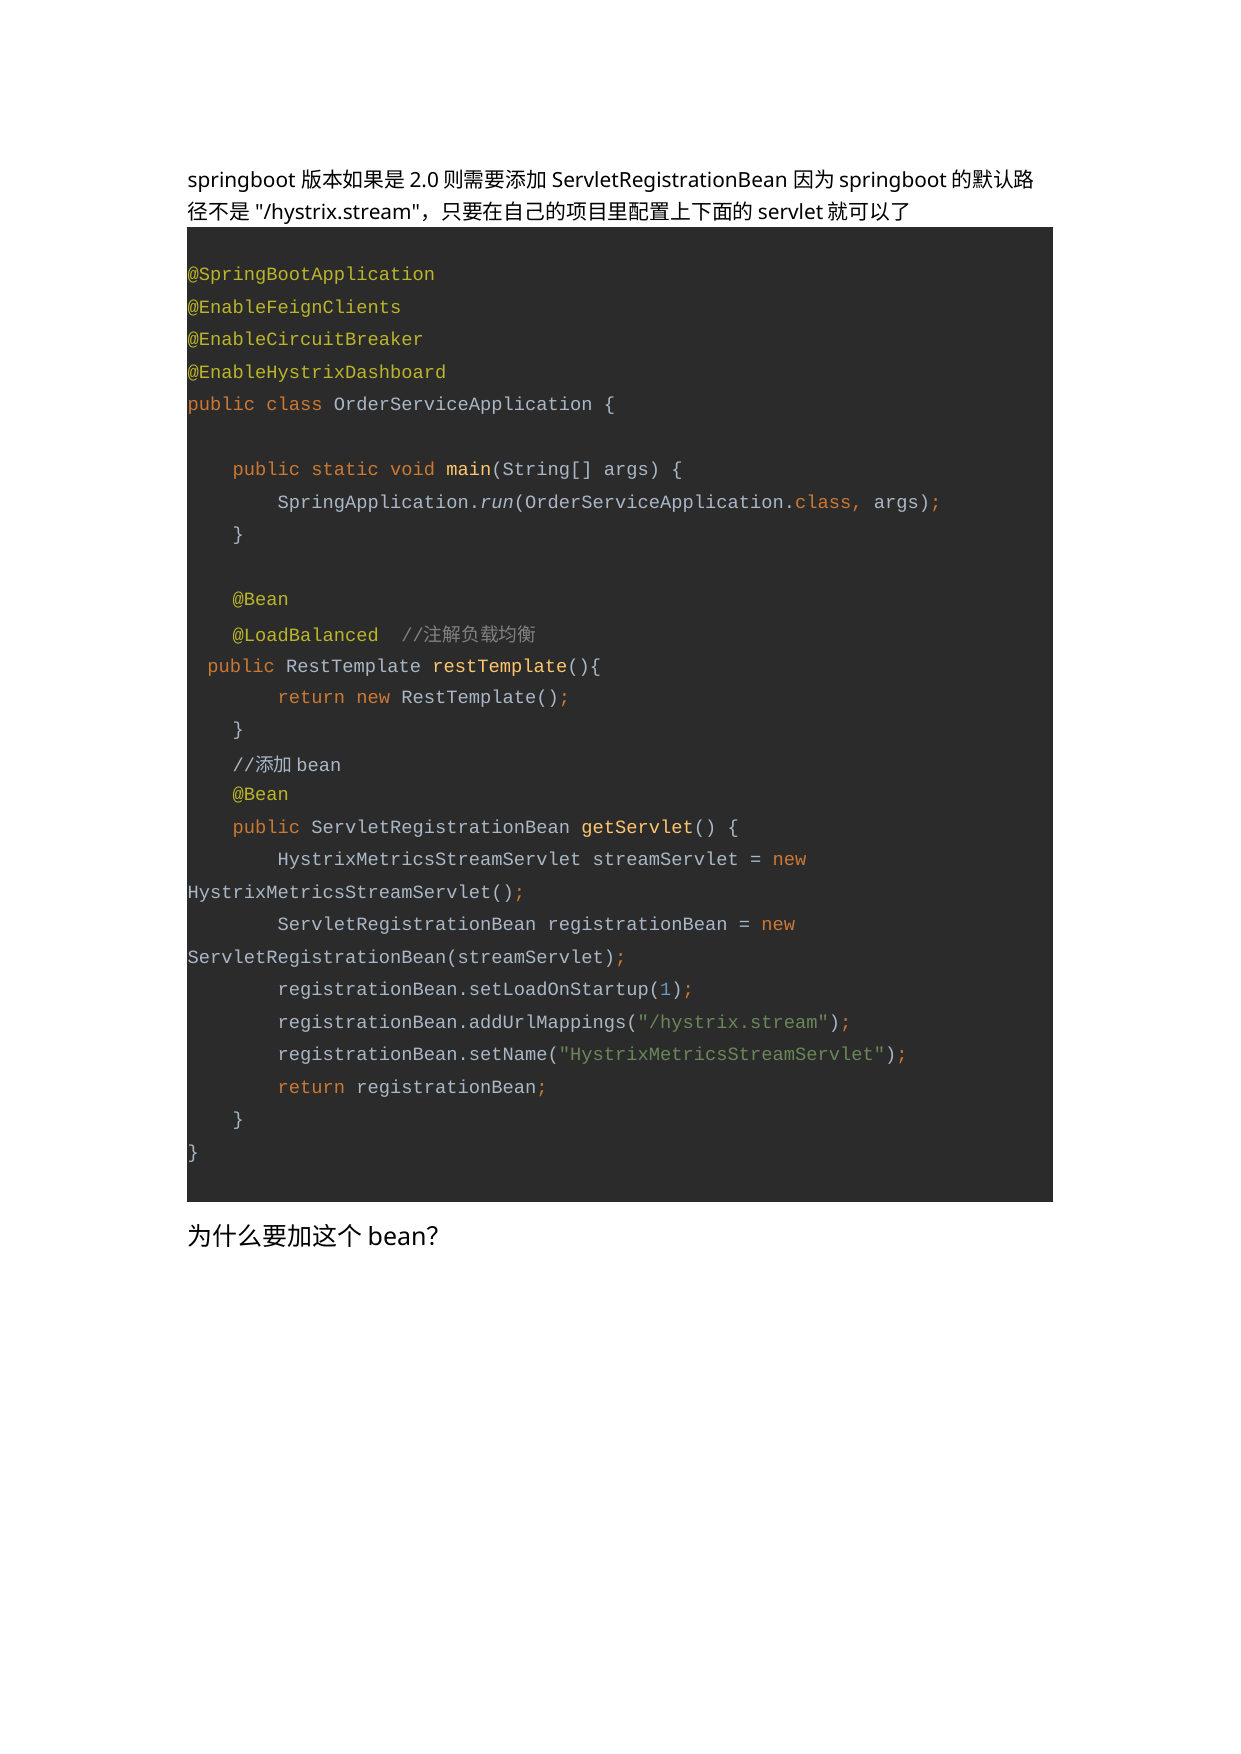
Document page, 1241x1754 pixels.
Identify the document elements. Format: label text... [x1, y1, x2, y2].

text springboot 版本如果是2.0则需要添加 ServletRegistrationBean 因为springboot的默认路径不是 "/hystrix.stream"，只要在自己的项目里配置上下面的servlet就可以了 [187, 162, 1053, 227]
text @SpringBootApplication @EnableFeignClients @EnableCircuitBreaker @EnableHystrixDashboard public class OrderServiceApplication { public static void main(String[] args) { SpringApplication.run(OrderServiceApplication.class, args); } @Bean @LoadBalanced //注解负载均衡 public RestTemplate restTemplate(){ return new RestTemplate(); } //添加bean @Bean public ServletRegistrationBean getServlet() { HystrixMetricsStreamServlet streamServlet = new HystrixMetricsStreamServlet(); ServletRegistrationBean registrationBean = new ServletRegistrationBean(streamServlet); registrationBean.setLoadOnStartup(1); registrationBean.addUrlMappings("/hystrix.stream"); registrationBean.setName("HystrixMetricsStreamServlet"); return registrationBean; } } [187, 259, 1053, 1169]
text 为什么要加这个bean？ [187, 1202, 1053, 1267]
